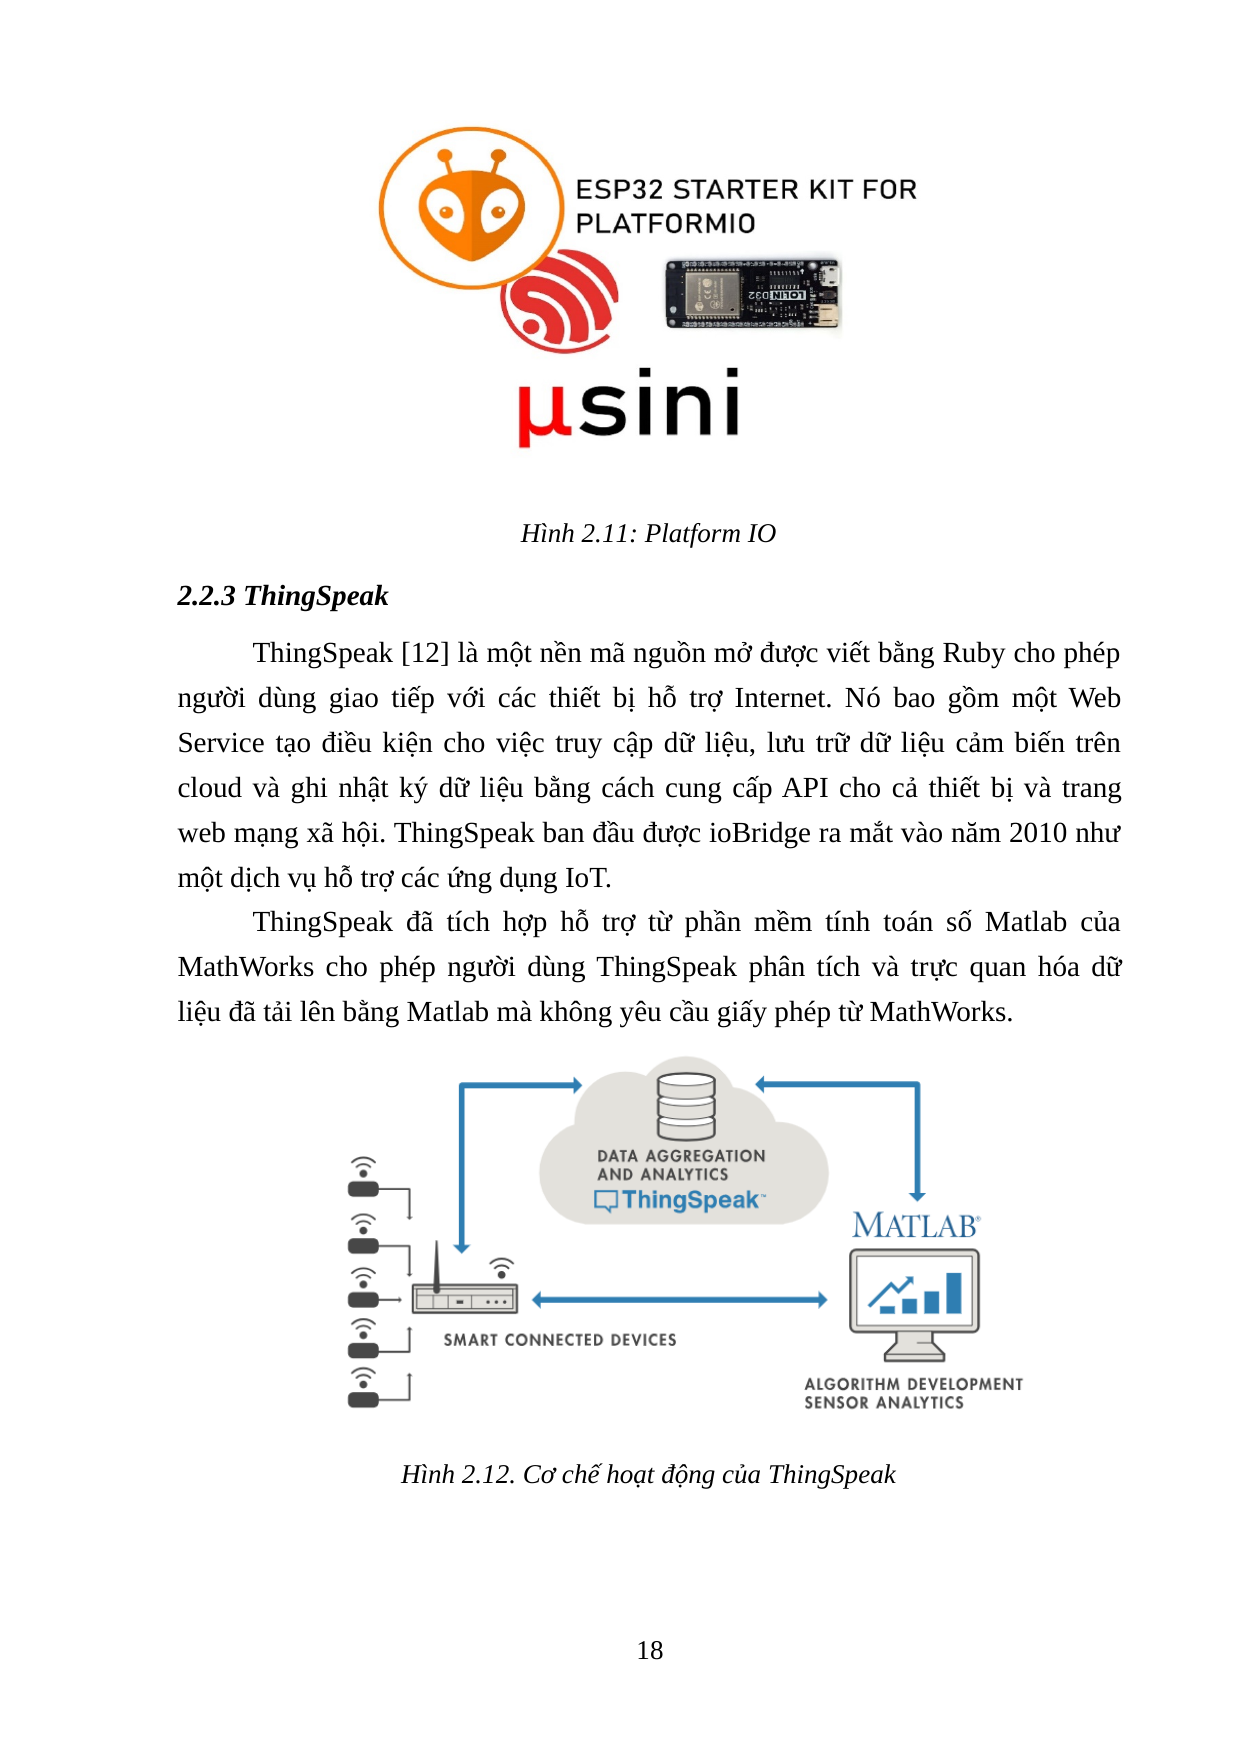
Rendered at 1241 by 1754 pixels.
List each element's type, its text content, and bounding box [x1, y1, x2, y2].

picture [252, 1036, 1056, 1427]
text Hình 2.12. Cơ chế hoạt động của ThingSpeak [177, 1455, 1122, 1493]
text Hình 2.11: Platform IO [177, 513, 1122, 551]
text ThingSpeak [12] là một nền mã nguồn mở được viết bằng Ruby cho phép người dùng giao tiếp với các thiết bị hỗ trợ Internet. Nó bao gồm một Web Service tạo điều kiện cho việc truy cập dữ liệu, lưu trữ dữ liệu cảm biến trên cloud và ghi nhật ký dữ liệu bằng cách cung cấp API cho cả thiết bị và trang web mạng xã hội. ThingSpeak ban đầu được ioBridge ra mắt vào năm 2010 như một dịch vụ hỗ trợ các ứng dụng IoT. [177, 633, 1122, 896]
picture [368, 120, 931, 490]
text ThingSpeak đã tích hợp hỗ trợ từ phần mềm tính toán số Matlab của MathWorks cho phép người dùng ThingSpeak phân tích và trực quan hóa dữ liệu đã tải lên bằng Matlab mà không yêu cầu giấy phép từ MathWorks. [177, 902, 1122, 1030]
subtitle ThingSpeak [177, 576, 1122, 614]
